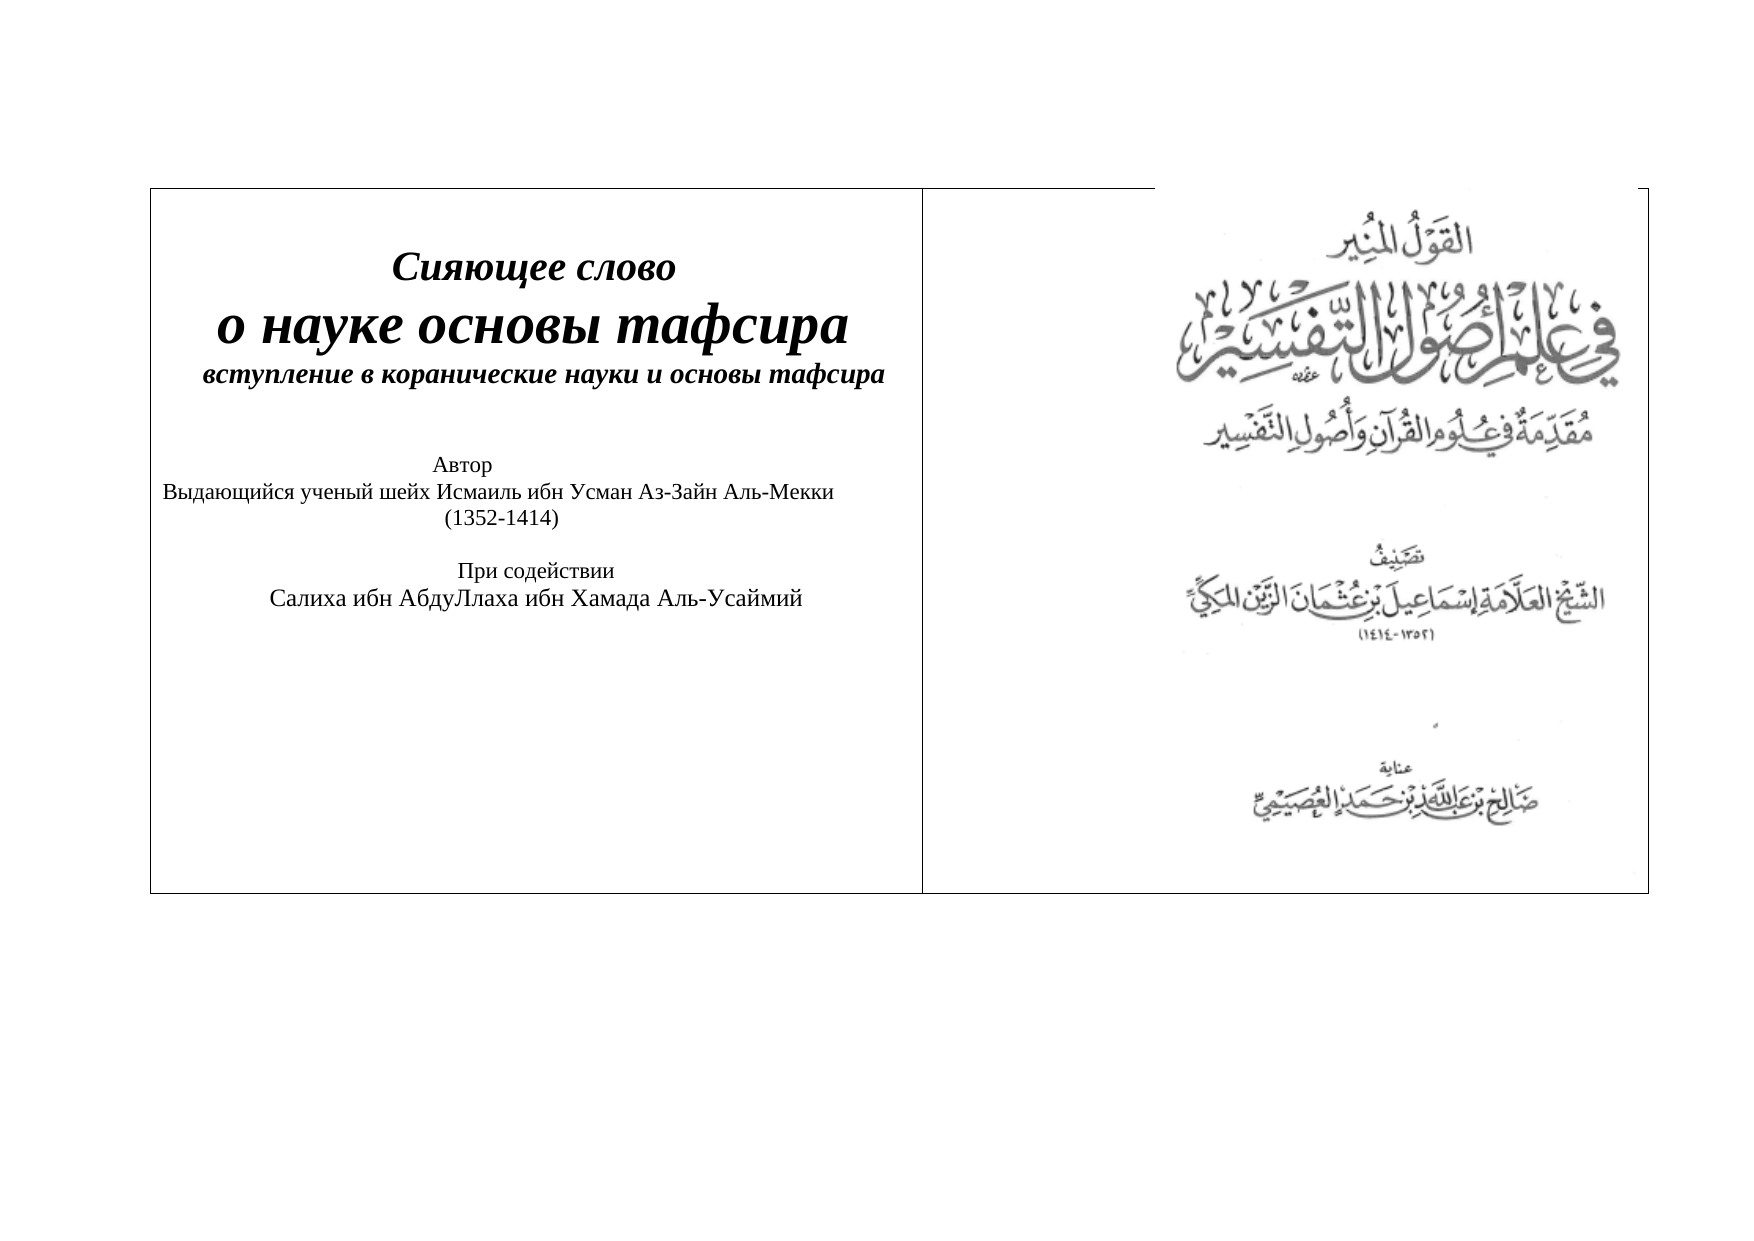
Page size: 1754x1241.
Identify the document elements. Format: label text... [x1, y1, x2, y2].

table_header [923, 189, 1155, 892]
table_header Сияющее слово о науке основы тафсира вступление в коранические науки и основы тафсира Автор Выдающийся ученый шейх Исмаиль ибн Усман Аз-Зайн Аль-Мекки (1352-1414) При содействии Салиха ибн АбдуЛлаха ибн Хамада Аль-Усаймий [151, 189, 922, 892]
picture [1155, 188, 1638, 893]
table_header [1638, 189, 1648, 892]
